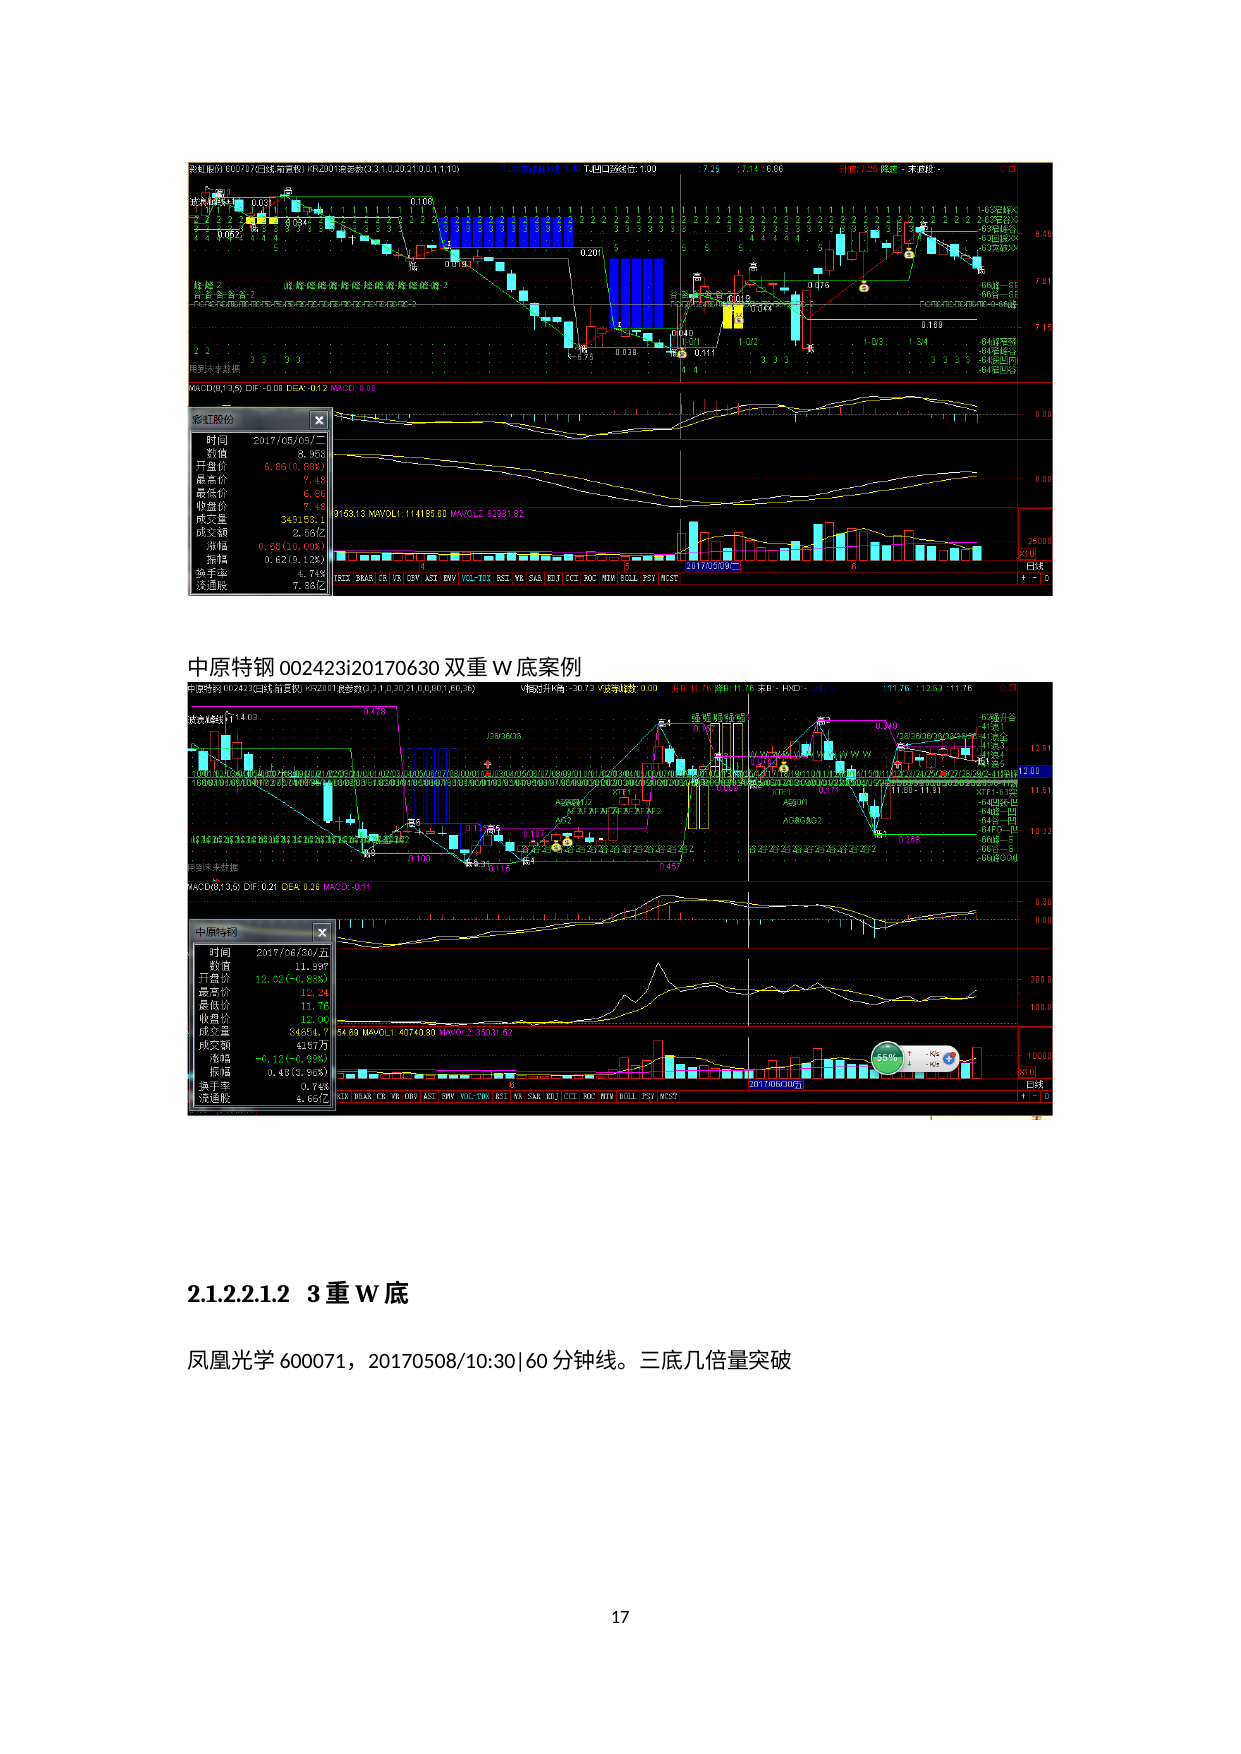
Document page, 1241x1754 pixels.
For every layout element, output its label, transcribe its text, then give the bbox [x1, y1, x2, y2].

picture [187, 682, 1053, 1120]
subtitle 3重W底 [187, 1259, 1053, 1324]
text 凤凰光学600071，20170508/10:30|60分钟线。三底几倍量突破 [187, 1343, 1053, 1376]
picture [187, 162, 1053, 596]
text 中原特钢002423i20170630双重W底案例 [187, 649, 1053, 682]
